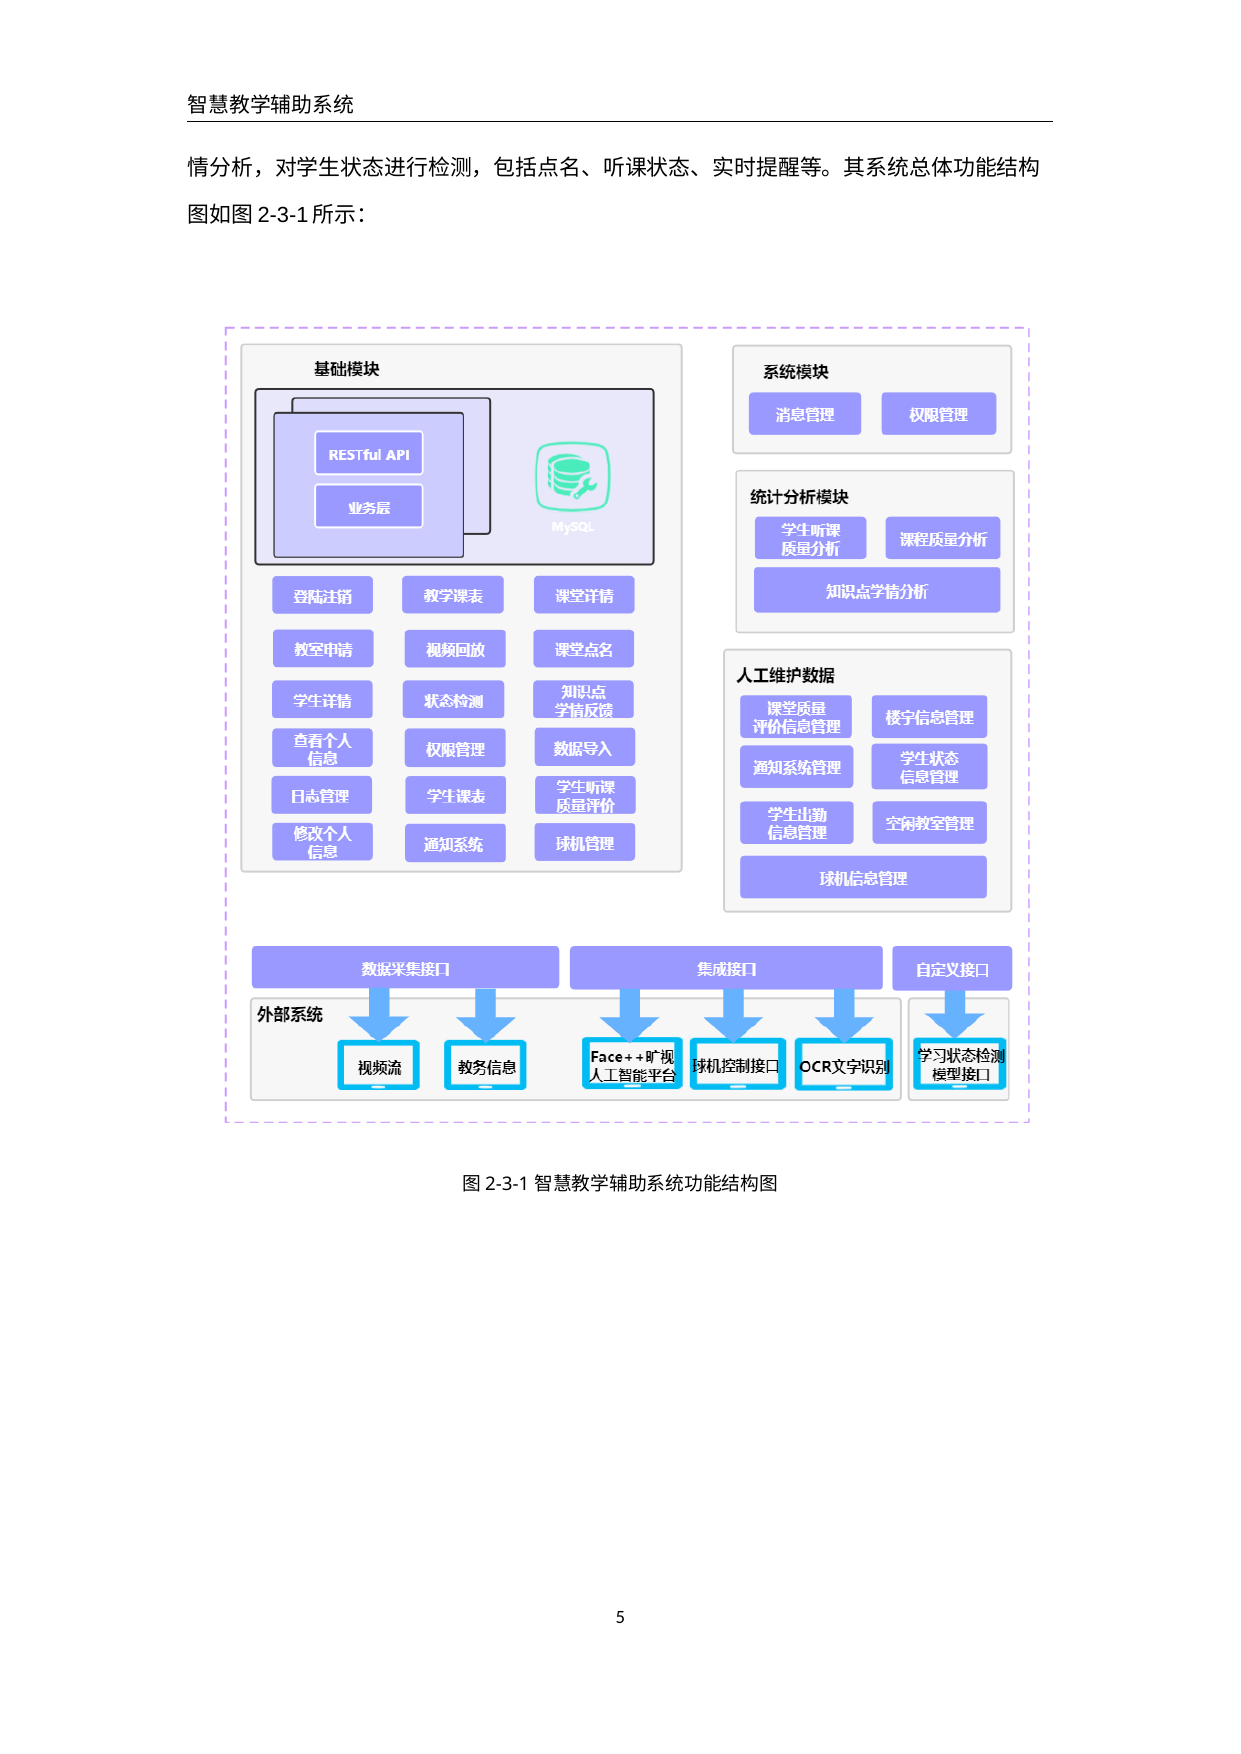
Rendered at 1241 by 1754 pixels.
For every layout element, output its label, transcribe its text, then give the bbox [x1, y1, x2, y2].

picture [191, 270, 1049, 1144]
text 图2-3-1 智慧教学辅助系统功能结构图 [187, 1168, 1053, 1196]
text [187, 150, 1053, 229]
